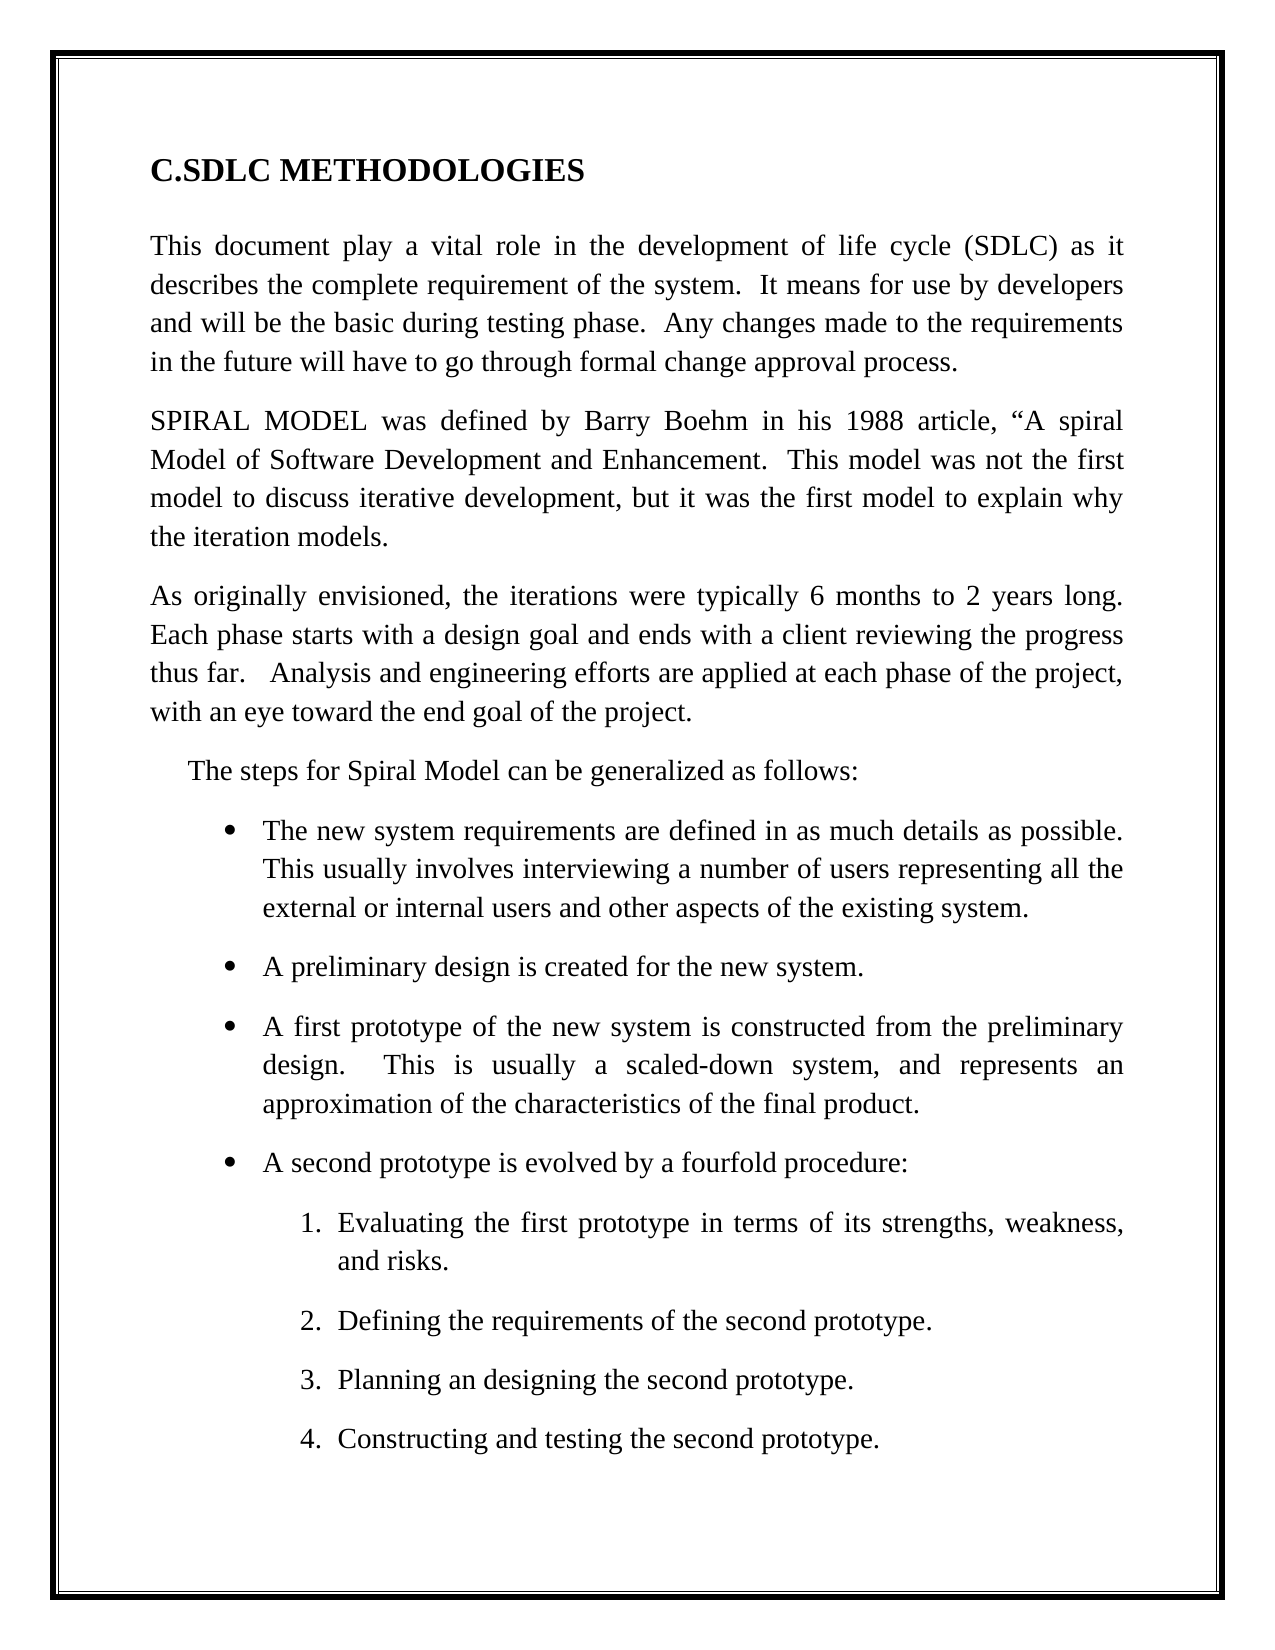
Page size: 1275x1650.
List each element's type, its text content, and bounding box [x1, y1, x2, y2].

text This document play a vital role in the development of life cycle (SDLC) as it describes the complete requirement of the system. It means for use by developers and will be the basic during testing phase. Any changes made to the requirements in the future will have to go through formal change approval process. [150, 228, 1125, 377]
list Evaluating the first prototype in terms of its strengths, weakness, and risks. [300, 1205, 1125, 1277]
text As originally envisioned, the iterations were typically 6 months to 2 years long. Each phase starts with a design goal and ends with a client reviewing the progress thus far. Analysis and engineering efforts are applied at each phase of the project, with an eye toward the end goal of the project. [150, 578, 1125, 727]
text SPIRAL MODEL was defined by Barry Boehm in his 1988 article, “A spiral Model of Software Development and Enhancement. This model was not the first model to discuss iterative development, but it was the first model to explain why the iteration models. [150, 403, 1125, 552]
text The steps for Spiral Model can be generalized as follows: [187, 753, 1125, 787]
list Constructing and testing the second prototype. [300, 1421, 1125, 1455]
list The new system requirements are defined in as much details as possible. This usually involves interviewing a number of users representing all the external or internal users and other aspects of the existing system. [225, 813, 1125, 923]
list Defining the requirements of the second prototype. [300, 1303, 1125, 1336]
text C.SDLC METHODOLOGIES [150, 150, 1125, 188]
list A preliminary design is created for the new system. [225, 949, 1125, 983]
list A second prototype is evolved by a fourfold procedure: [225, 1145, 1125, 1179]
list A first prototype of the new system is constructed from the preliminary design. This is usually a scaled-down system, and represents an approximation of the characteristics of the final product. [225, 1009, 1125, 1119]
list Planning an designing the second prototype. [300, 1362, 1125, 1396]
